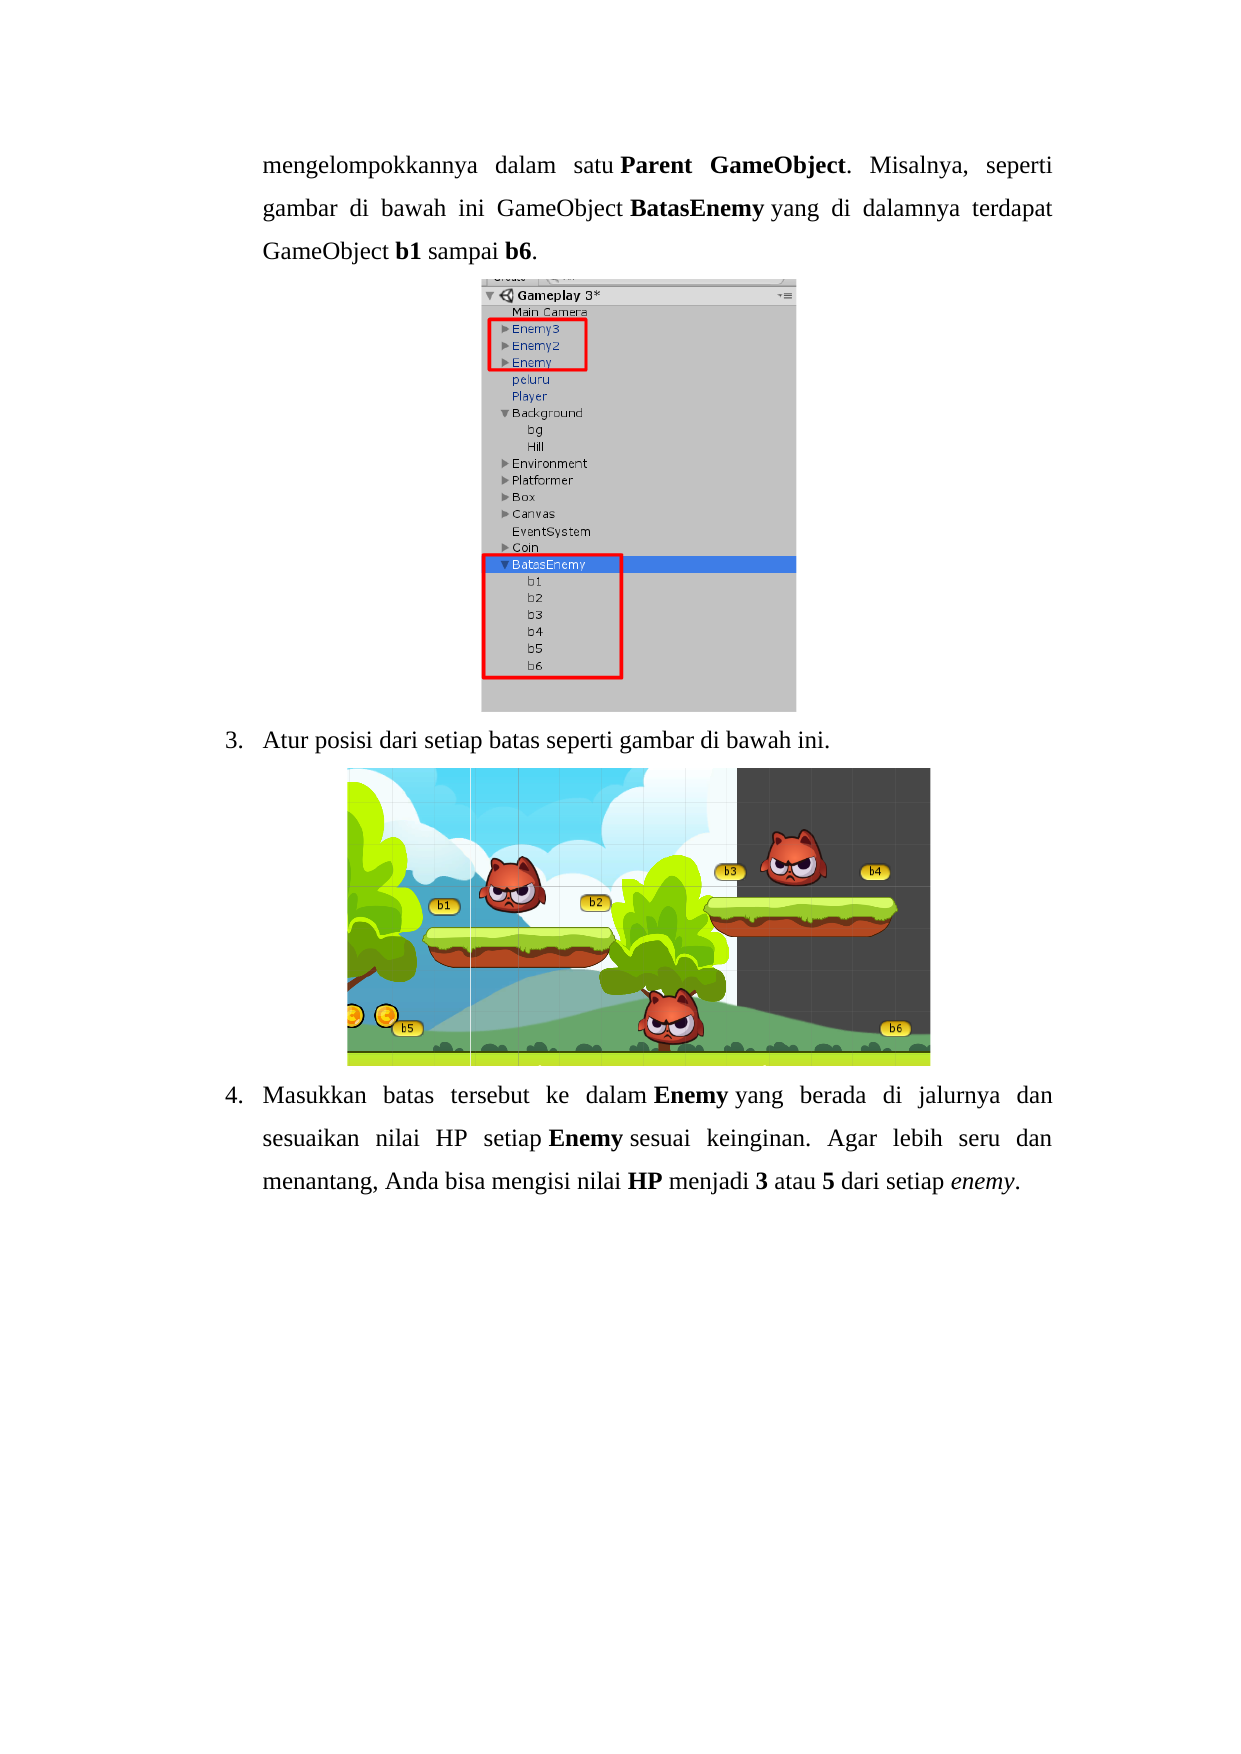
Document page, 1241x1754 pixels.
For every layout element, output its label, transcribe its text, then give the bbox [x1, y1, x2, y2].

picture [347, 768, 931, 1066]
picture [481, 279, 797, 712]
list Atur posisi dari setiap batas seperti gambar di bawah ini. [225, 725, 1053, 754]
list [225, 150, 1053, 265]
list Masukkan batas tersebut ke dalam Enemy yang berada di jalurnya dan sesuaikan nilai HP setiap Enemy sesuai keinginan. Agar lebih seru dan menantang, Anda bisa mengisi nilai HP menjadi 3 atau 5 dari setiap enemy. [225, 1080, 1053, 1195]
